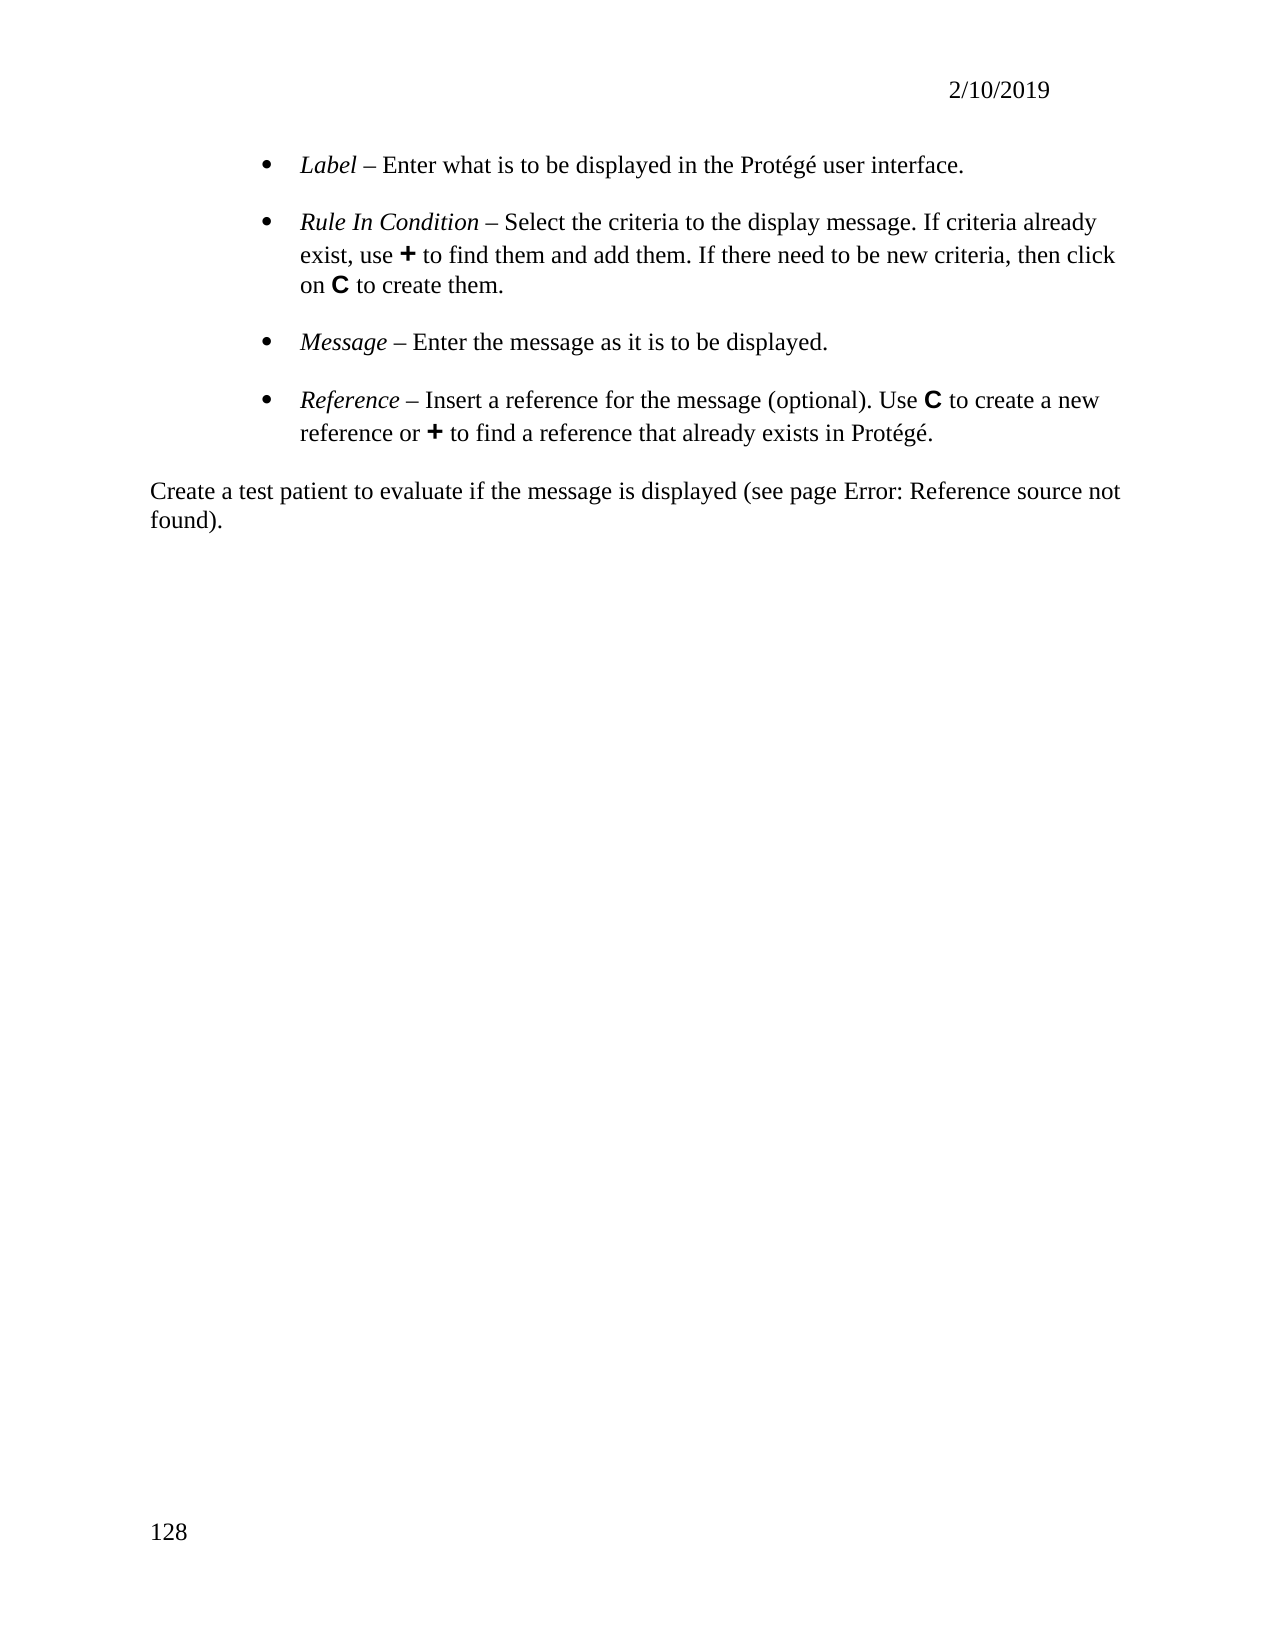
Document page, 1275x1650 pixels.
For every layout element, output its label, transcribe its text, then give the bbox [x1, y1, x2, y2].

text Create a test patient to evaluate if the message is displayed (see page Error! Bookmark not defined.). [150, 476, 1125, 533]
list Message – Enter the message as it is to be displayed. [262, 327, 1125, 356]
list Rule In Condition – Select the criteria to the display message. If criteria already exist, use + to find them and add them. If there need to be new criteria, then click on C to create them. [262, 207, 1125, 299]
list Reference – Insert a reference for the message (optional). Use C to create a new reference or + to find a reference that already exists in Protégé. [262, 385, 1125, 447]
list Label – Enter what is to be displayed in the Protégé user interface. [262, 150, 1125, 179]
